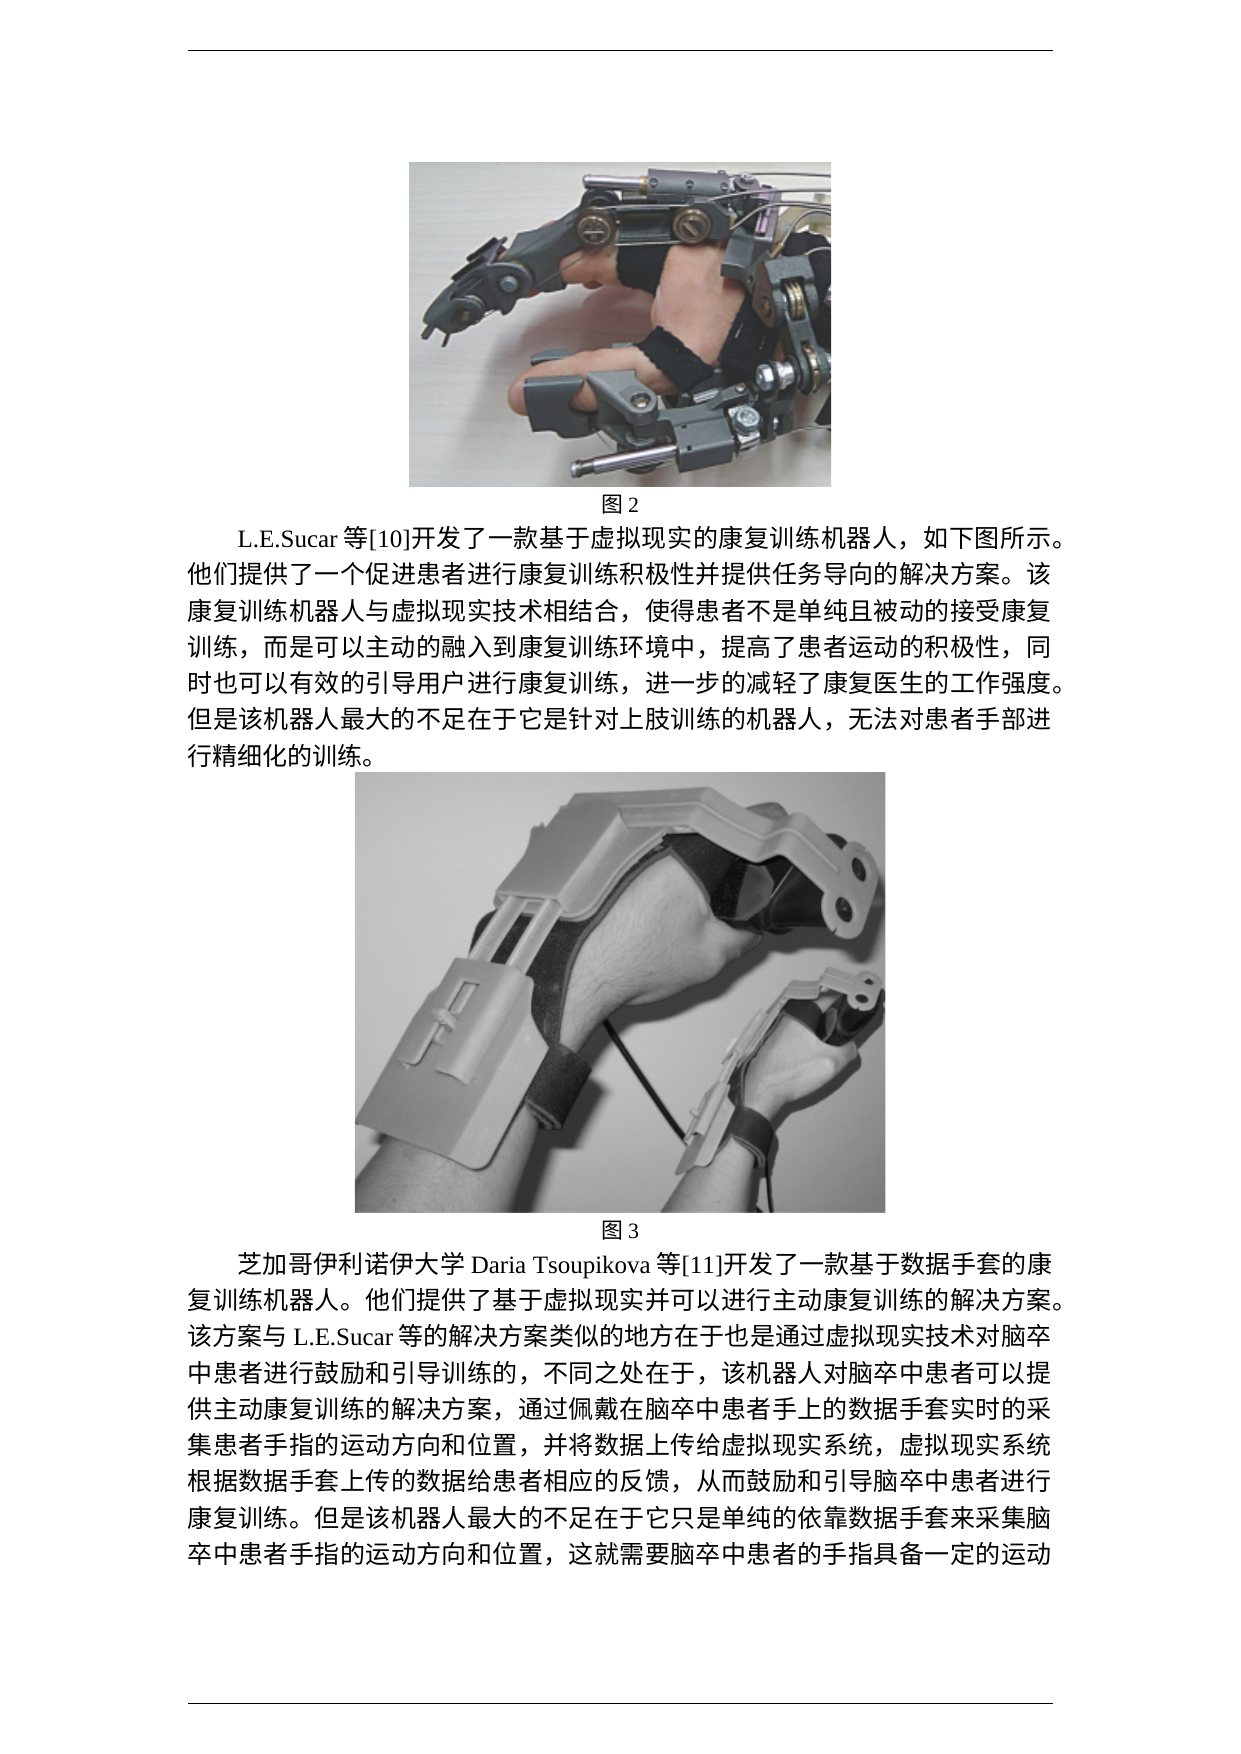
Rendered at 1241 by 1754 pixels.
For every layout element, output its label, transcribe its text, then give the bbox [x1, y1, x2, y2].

picture [354, 772, 886, 1213]
picture [409, 162, 832, 487]
list 图2 [187, 487, 1053, 519]
list L.E.Sucar等[10]开发了一款基于虚拟现实的康复训练机器人，如下图所示。他们提供了一个促进患者进行康复训练积极性并提供任务导向的解决方案。该康复训练机器人与虚拟现实技术相结合，使得患者不是单纯且被动的接受康复训练，而是可以主动的融入到康复训练环境中，提高了患者运动的积极性，同时也可以有效的引导用户进行康复训练，进一步的减轻了康复医生的工作强度。但是该机器人最大的不足在于它是针对上肢训练的机器人，无法对患者手部进行精细化的训练。 [187, 519, 1053, 772]
list 图3 [187, 1213, 1053, 1244]
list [187, 1244, 1053, 1571]
